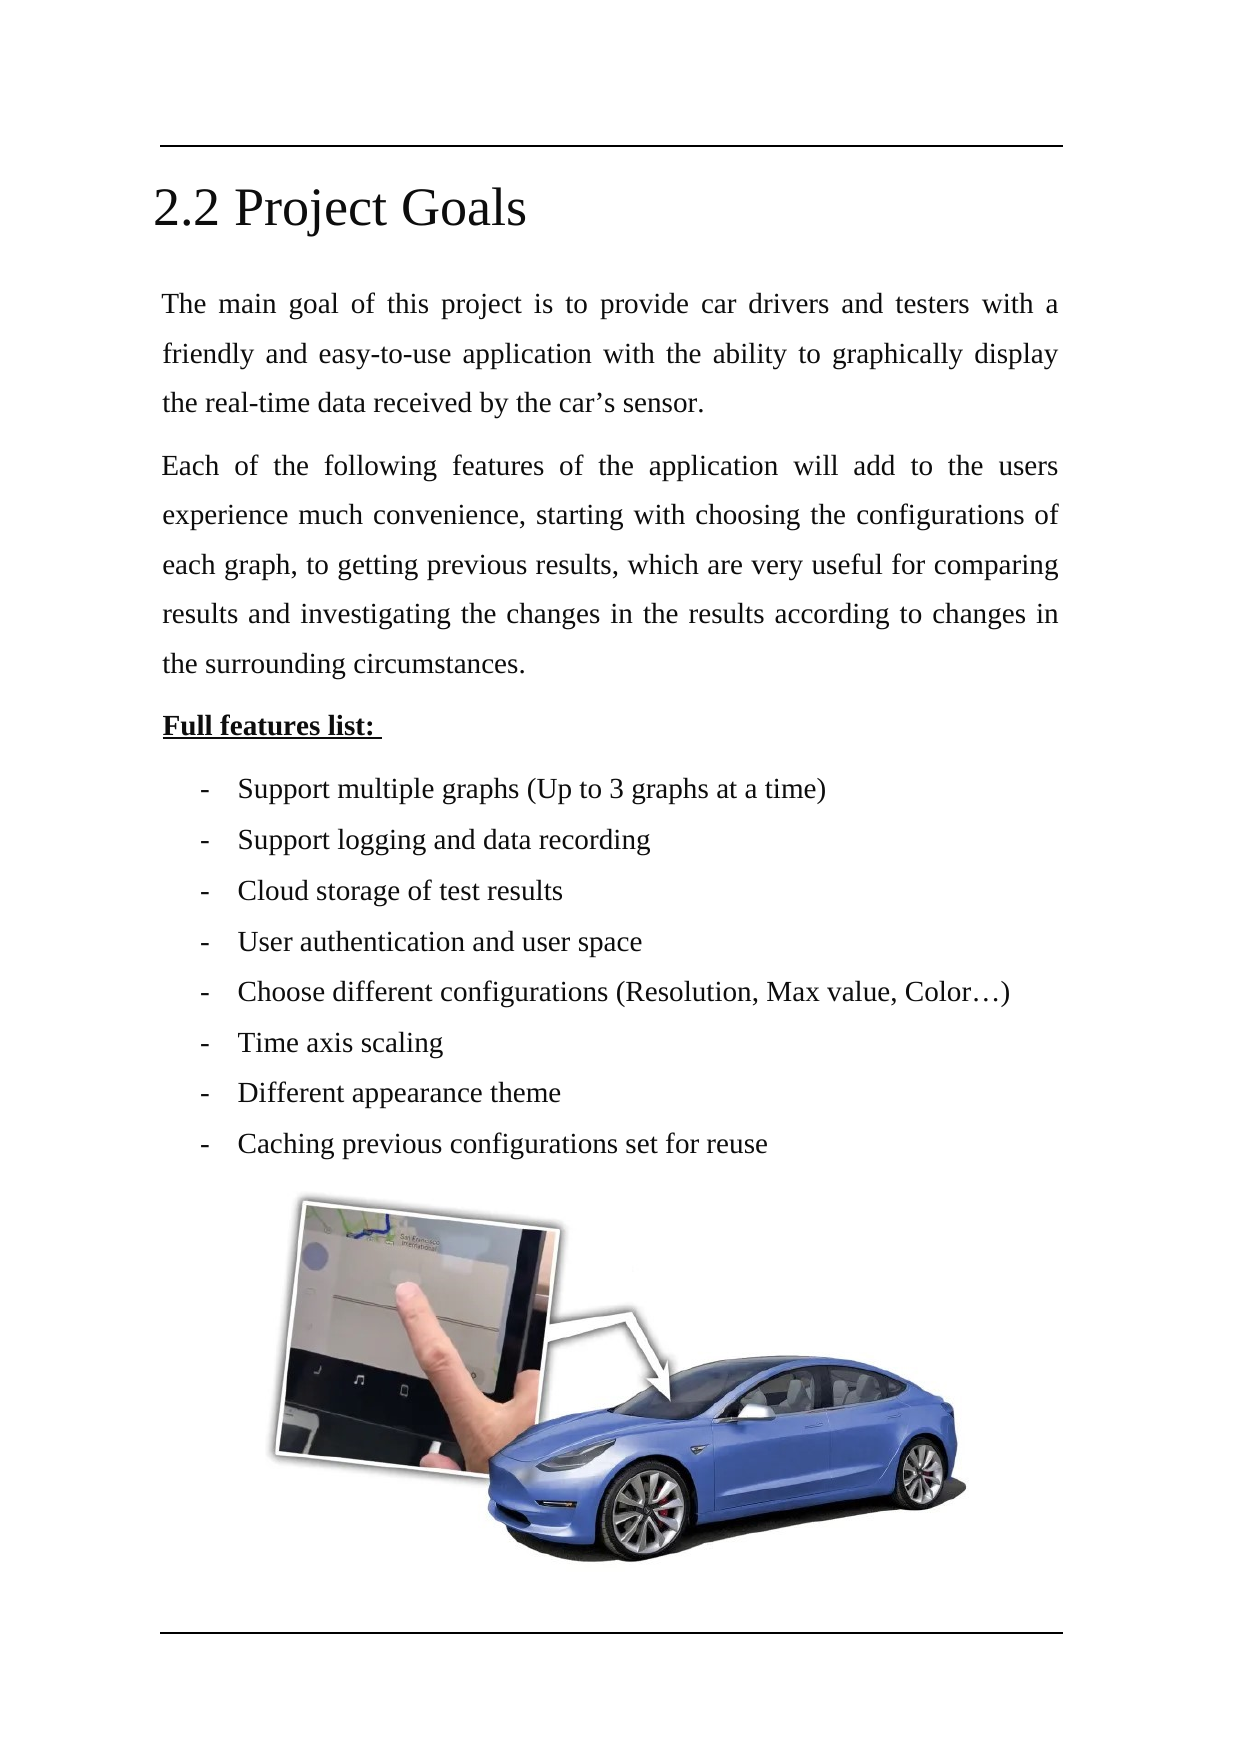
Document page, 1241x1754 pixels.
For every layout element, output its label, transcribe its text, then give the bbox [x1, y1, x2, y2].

list Choose different configurations (Resolution, Max value, Color…) [200, 974, 1067, 1008]
list User authentication and user space [200, 924, 1067, 957]
list Time axis scaling [200, 1025, 1067, 1058]
text Full features list: [162, 708, 1067, 742]
picture [243, 1176, 976, 1586]
text The main goal of this project is to provide car drivers and testers with a friendly and easy-to-use application with the ability to graphically display the real-time data received by the car’s sensor. [161, 286, 1059, 419]
subtitle 2.2 Project Goals [153, 175, 1067, 237]
list Cloud storage of test results [200, 873, 1067, 906]
list Support multiple graphs (Up to 3 graphs at a time) [200, 772, 1067, 805]
list Different appearance theme [200, 1075, 1067, 1109]
text Each of the following features of the application will add to the users experience much convenience, starting with choosing the configurations of each graph, to getting previous results, which are very useful for comparing results and investigating the changes in the results according to changes in the surrounding circumstances. [161, 448, 1059, 680]
list Support logging and data recording [200, 822, 1067, 856]
list Caching previous configurations set for reuse [200, 1126, 1067, 1159]
